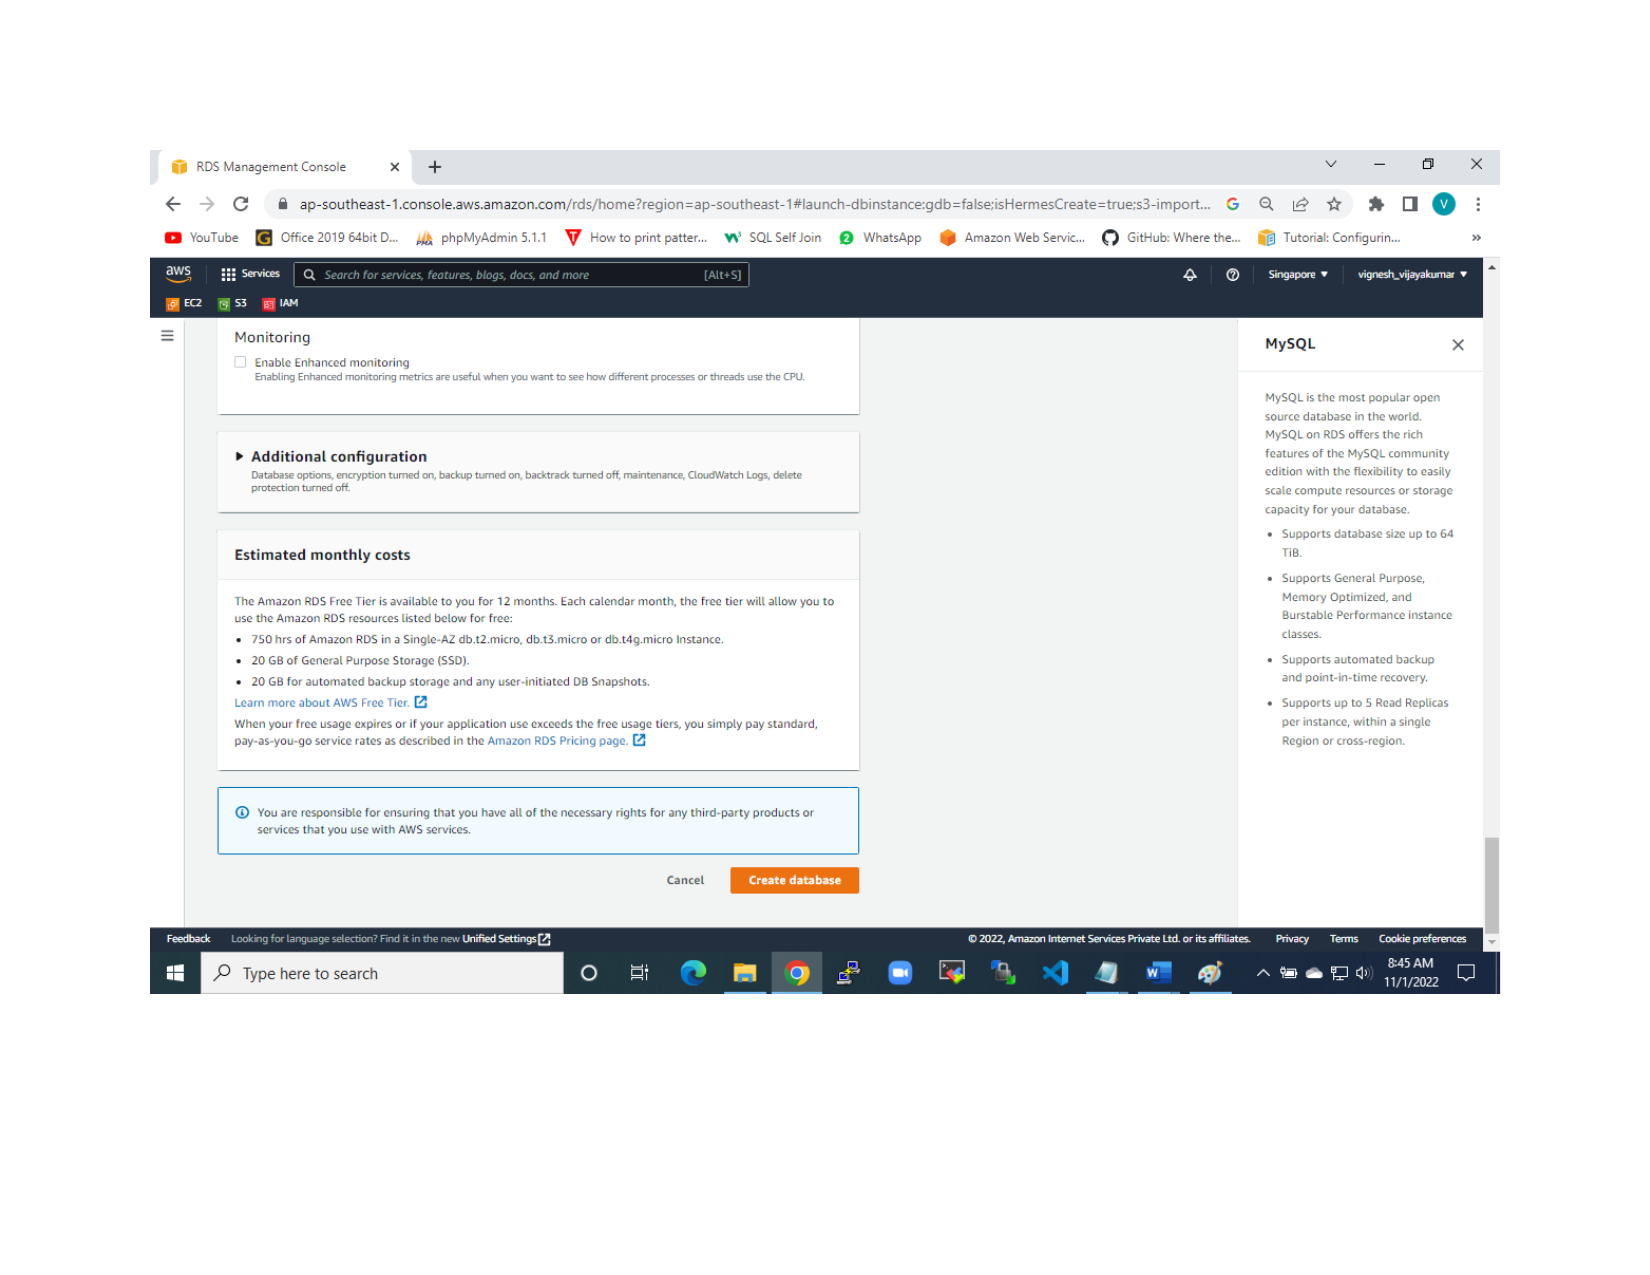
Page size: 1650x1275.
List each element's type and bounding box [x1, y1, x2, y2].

picture [150, 150, 1500, 994]
